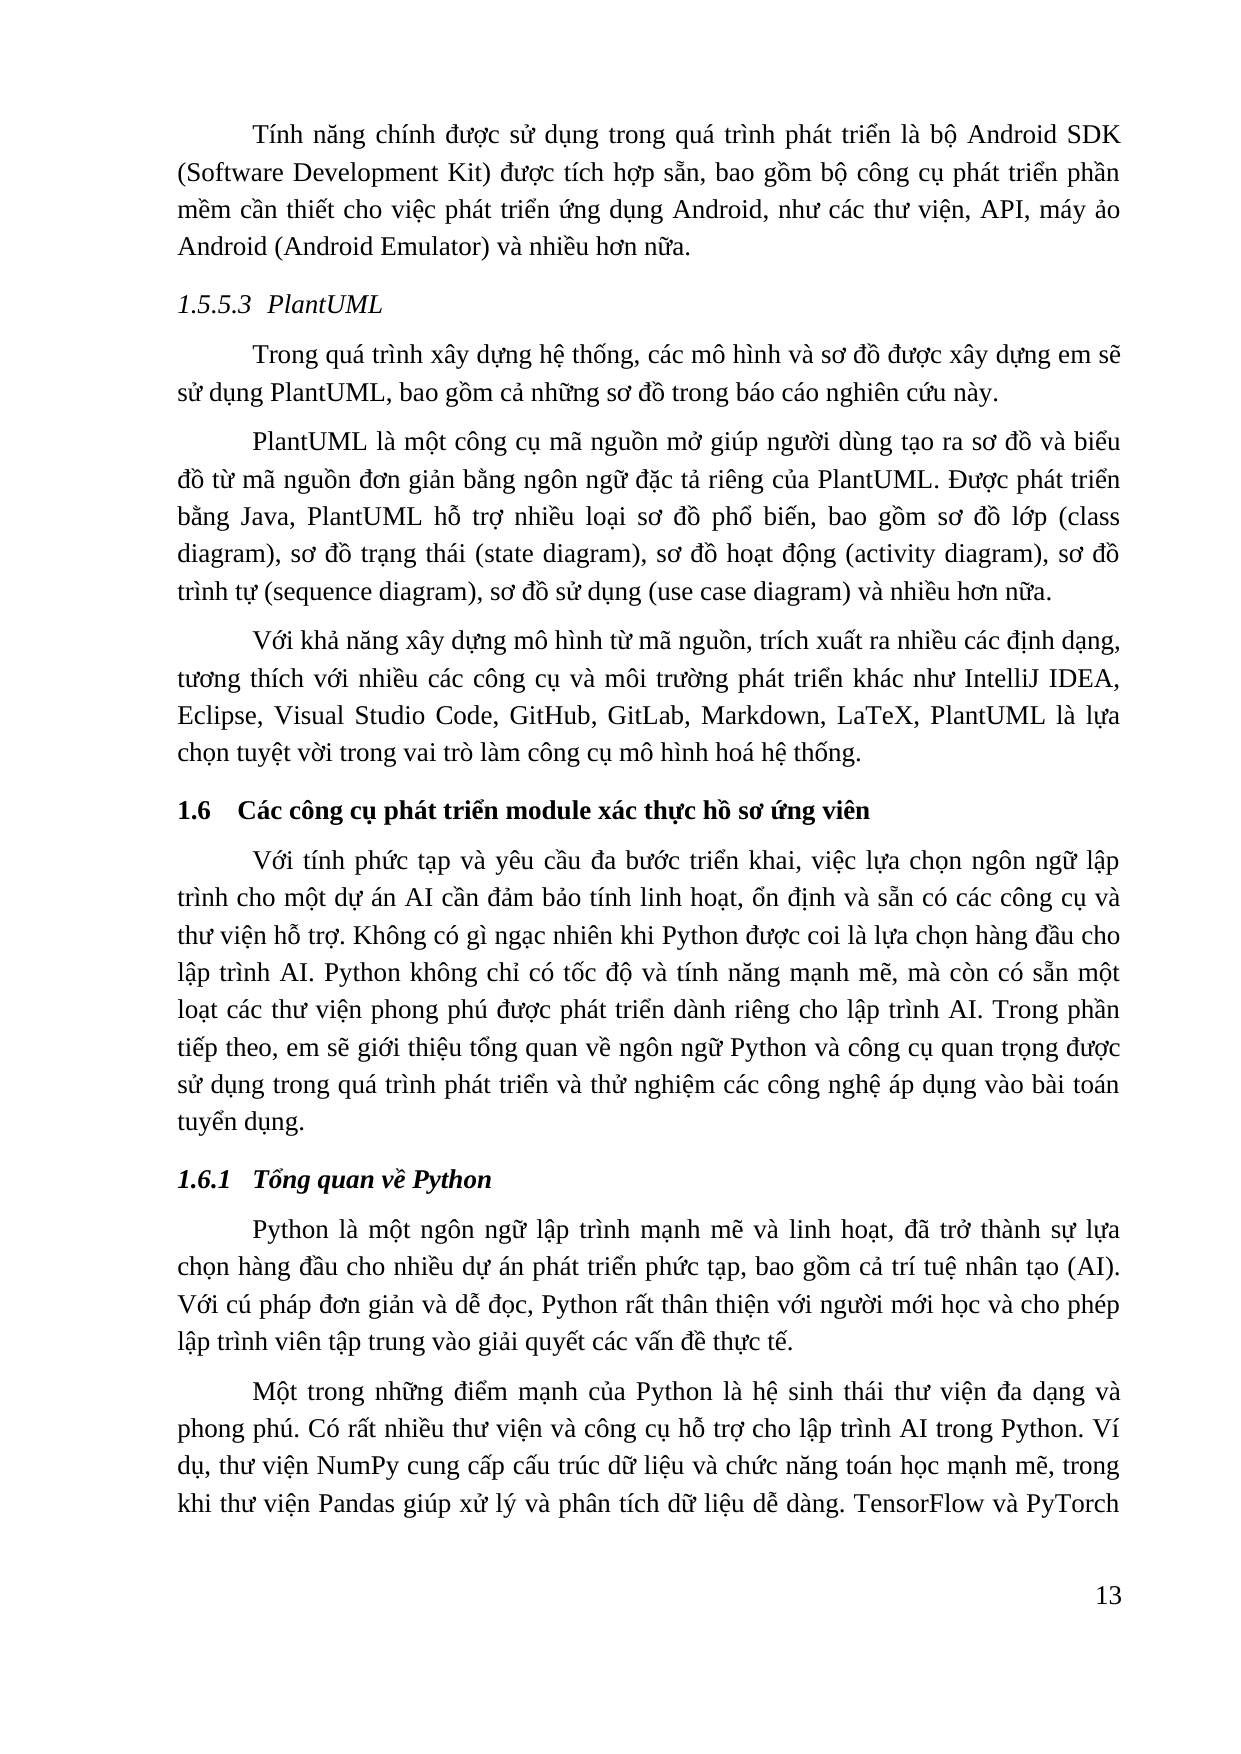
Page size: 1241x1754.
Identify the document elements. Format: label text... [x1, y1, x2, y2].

text PlantUML là một công cụ mã nguồn mở giúp người dùng tạo ra sơ đồ và biểu đồ từ mã nguồn đơn giản bằng ngôn ngữ đặc tả riêng của PlantUML. Được phát triển bằng Java, PlantUML hỗ trợ nhiều loại sơ đồ phổ biến, bao gồm sơ đồ lớp (class diagram), sơ đồ trạng thái (state diagram), sơ đồ hoạt động (activity diagram), sơ đồ trình tự (sequence diagram), sơ đồ sử dụng (use case diagram) và nhiều hơn nữa. [177, 425, 1122, 606]
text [177, 1375, 1122, 1518]
text Trong quá trình xây dựng hệ thống, các mô hình và sơ đồ được xây dựng em sẽ sử dụng PlantUML, bao gồm cả những sơ đồ trong báo cáo nghiên cứu này. [177, 338, 1122, 407]
subtitle Tổng quan về Python [177, 1163, 1122, 1194]
subtitle PlantUML [177, 288, 1122, 320]
text Tính năng chính được sử dụng trong quá trình phát triển là bộ Android SDK (Software Development Kit) được tích hợp sẵn, bao gồm bộ công cụ phát triển phần mềm cần thiết cho việc phát triển ứng dụng Android, như các thư viện, API, máy ảo Android (Android Emulator) và nhiều hơn nữa. [177, 118, 1122, 262]
subtitle Các công cụ phát triển module xác thực hồ sơ ứng viên [177, 794, 1122, 826]
text Với tính phức tạp và yêu cầu đa bước triển khai, việc lựa chọn ngôn ngữ lập trình cho một dự án AI cần đảm bảo tính linh hoạt, ổn định và sẵn có các công cụ và thư viện hỗ trợ. Không có gì ngạc nhiên khi Python được coi là lựa chọn hàng đầu cho lập trình AI. Python không chỉ có tốc độ và tính năng mạnh mẽ, mà còn có sẵn một loạt các thư viện phong phú được phát triển dành riêng cho lập trình AI. Trong phần tiếp theo, em sẽ giới thiệu tổng quan về ngôn ngữ Python và công cụ quan trọng được sử dụng trong quá trình phát triển và thử nghiệm các công nghệ áp dụng vào bài toán tuyển dụng. [177, 844, 1122, 1136]
text Với khả năng xây dựng mô hình từ mã nguồn, trích xuất ra nhiều các định dạng, tương thích với nhiều các công cụ và môi trường phát triển khác như IntelliJ IDEA, Eclipse, Visual Studio Code, GitHub, GitLab, Markdown, LaTeX, PlantUML là lựa chọn tuyệt vời trong vai trò làm công cụ mô hình hoá hệ thống. [177, 624, 1122, 767]
text Python là một ngôn ngữ lập trình mạnh mẽ và linh hoạt, đã trở thành sự lựa chọn hàng đầu cho nhiều dự án phát triển phức tạp, bao gồm cả trí tuệ nhân tạo (AI). Với cú pháp đơn giản và dễ đọc, Python rất thân thiện với người mới học và cho phép lập trình viên tập trung vào giải quyết các vấn đề thực tế. [177, 1213, 1122, 1356]
